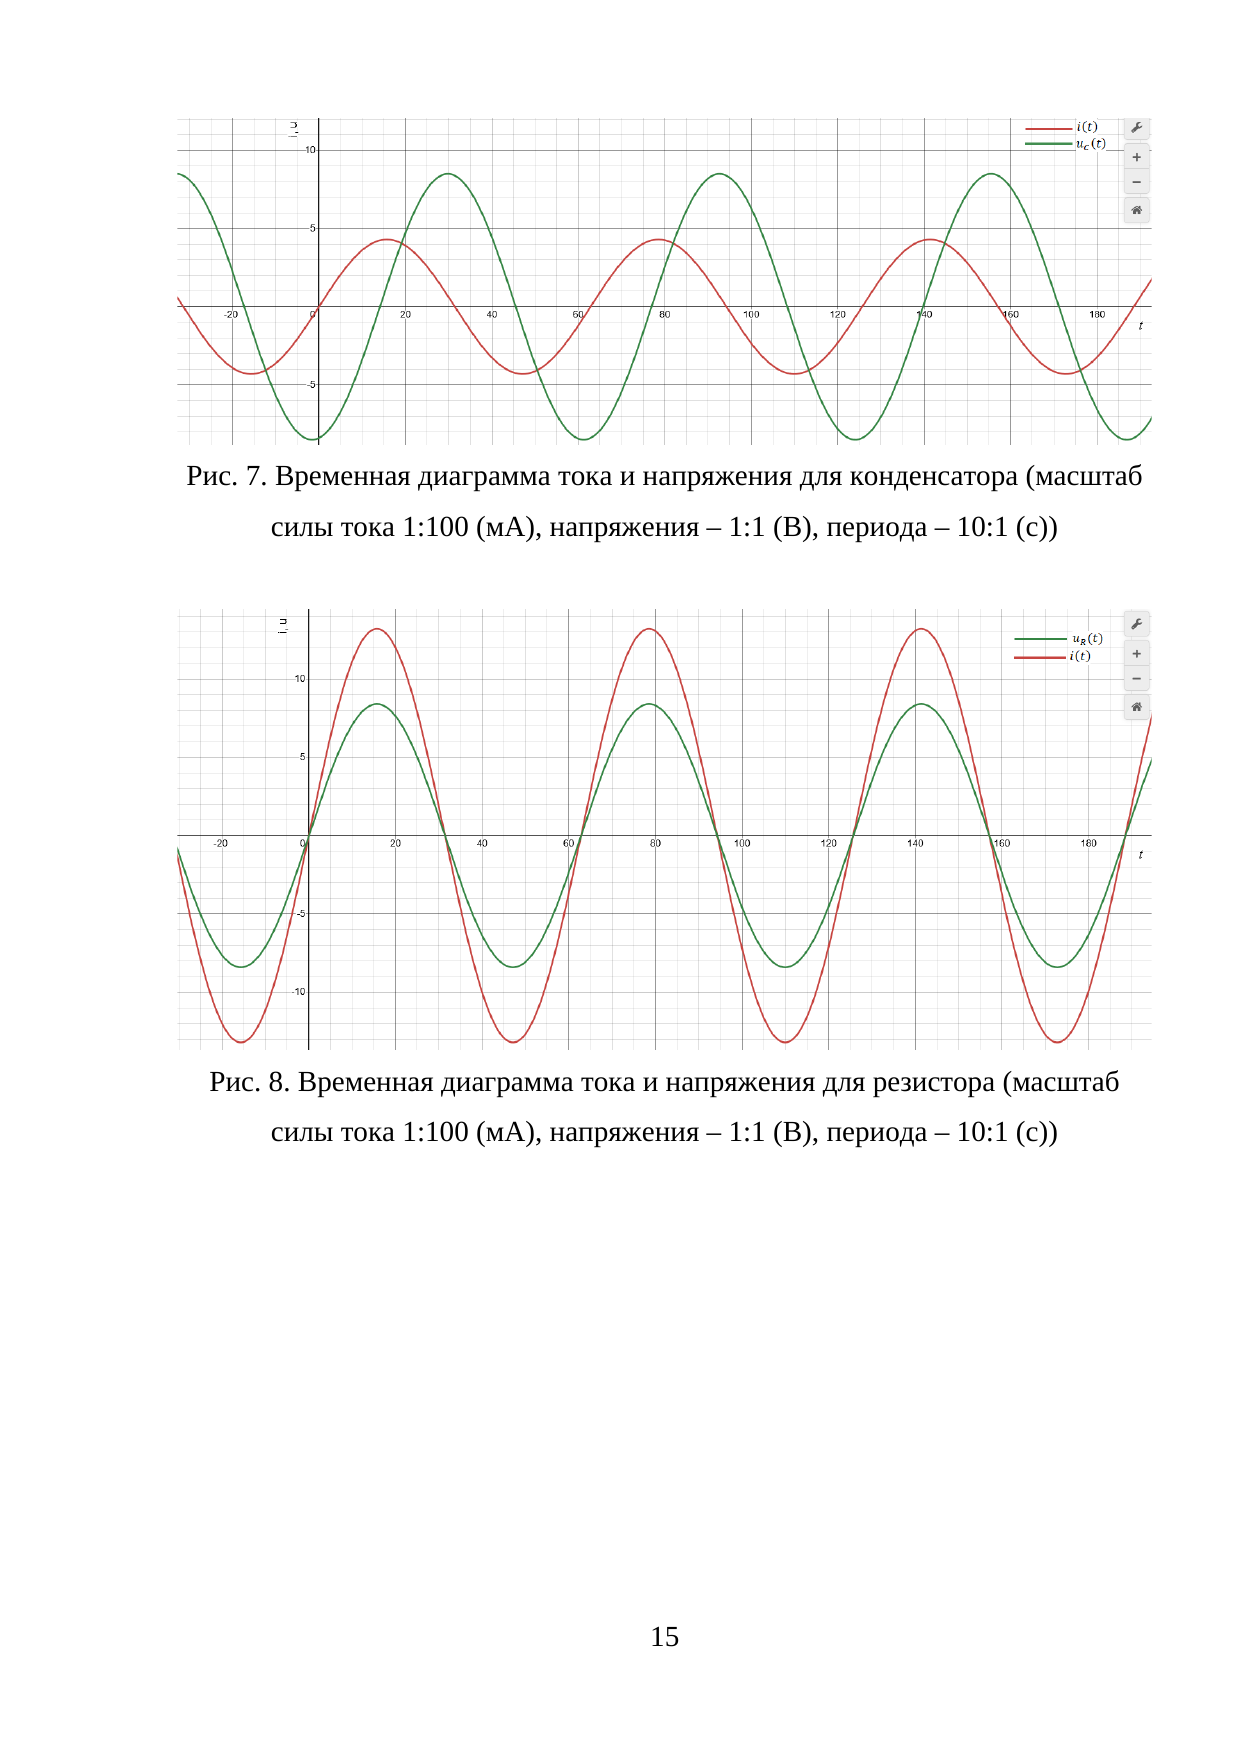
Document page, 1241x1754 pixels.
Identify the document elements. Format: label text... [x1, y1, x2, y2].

text Рис. 8. Временная диаграмма тока и напряжения для резистора (масштаб силы тока 1:100 (мА), напряжения – 1:1 (В), периода – 10:1 (с)) [177, 1064, 1152, 1148]
picture [177, 118, 1152, 445]
text Рис. 7. Временная диаграмма тока и напряжения для конденсатора (масштаб силы тока 1:100 (мА), напряжения – 1:1 (В), периода – 10:1 (с)) [177, 458, 1152, 542]
picture [177, 609, 1152, 1050]
